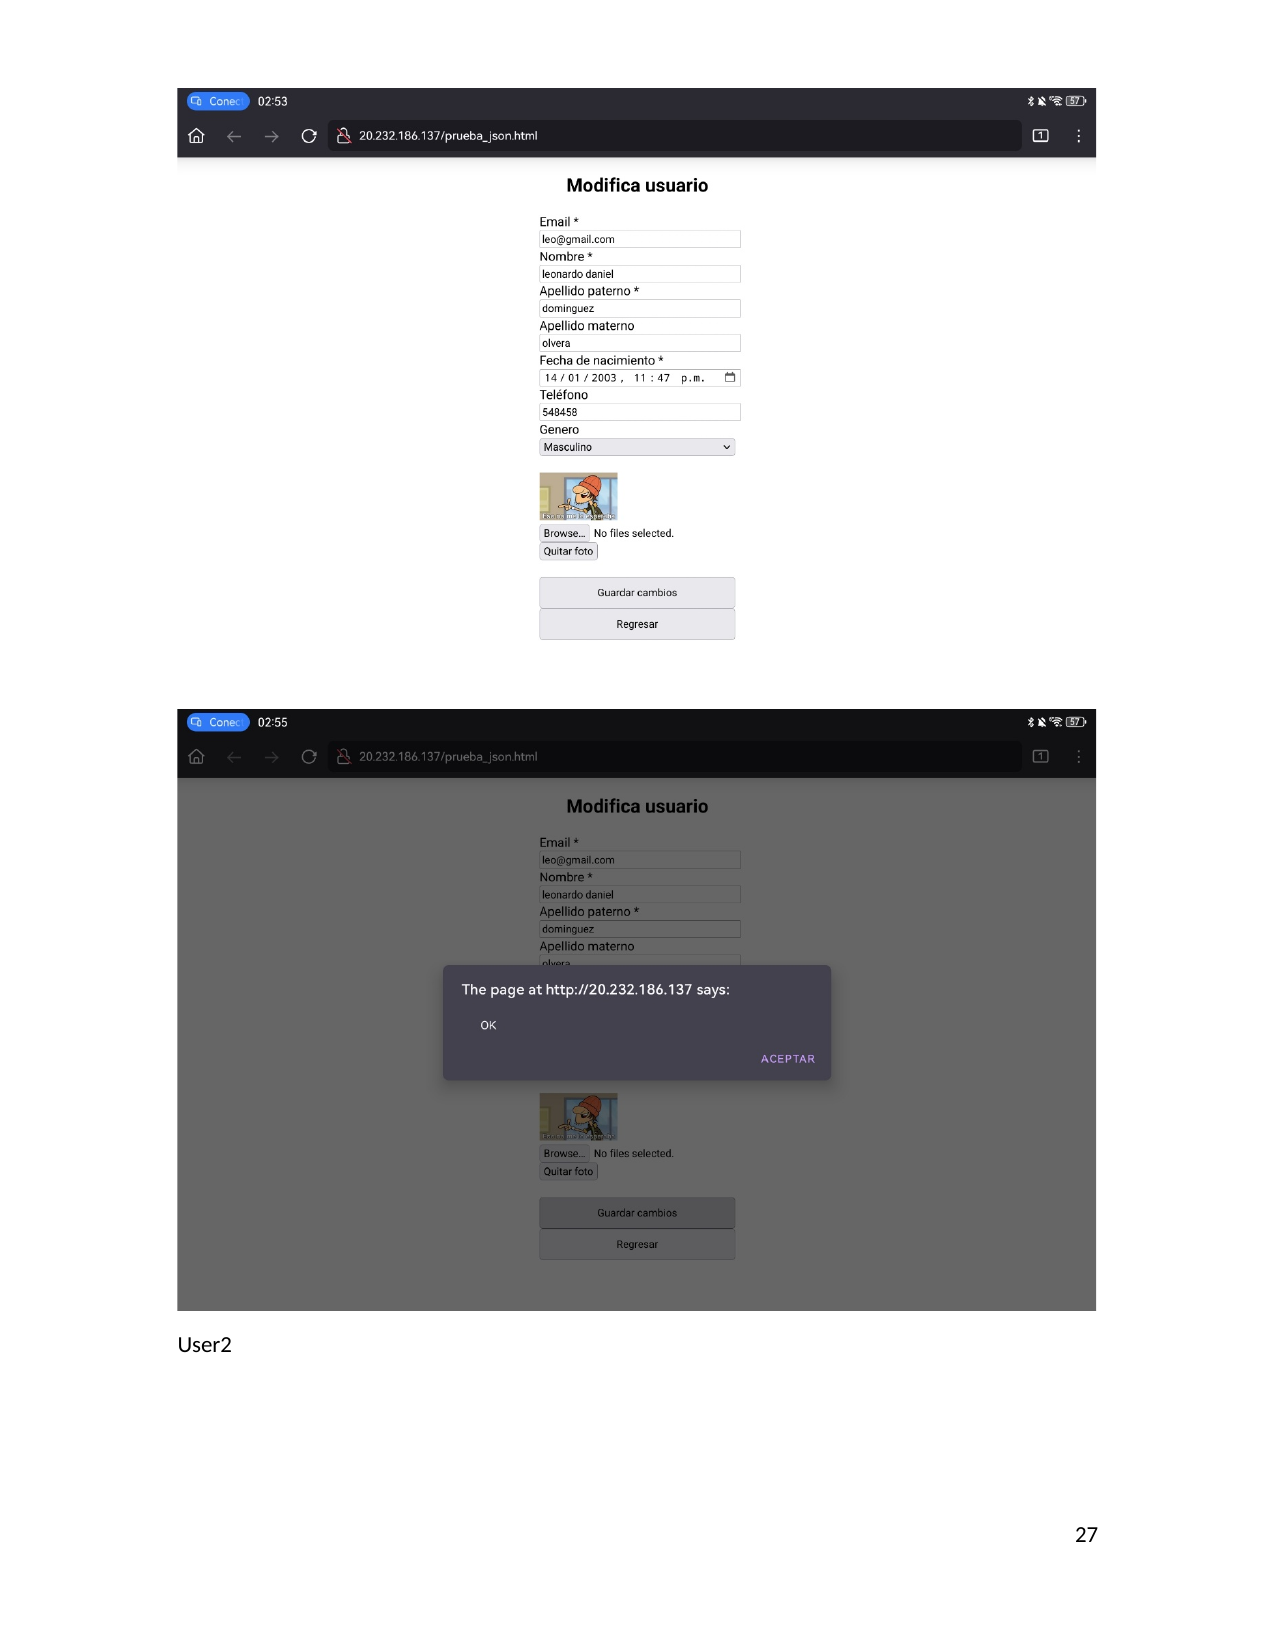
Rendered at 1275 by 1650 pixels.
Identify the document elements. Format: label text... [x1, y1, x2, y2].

text User2 [177, 1330, 1098, 1358]
picture [177, 88, 1097, 691]
picture [177, 709, 1097, 1311]
